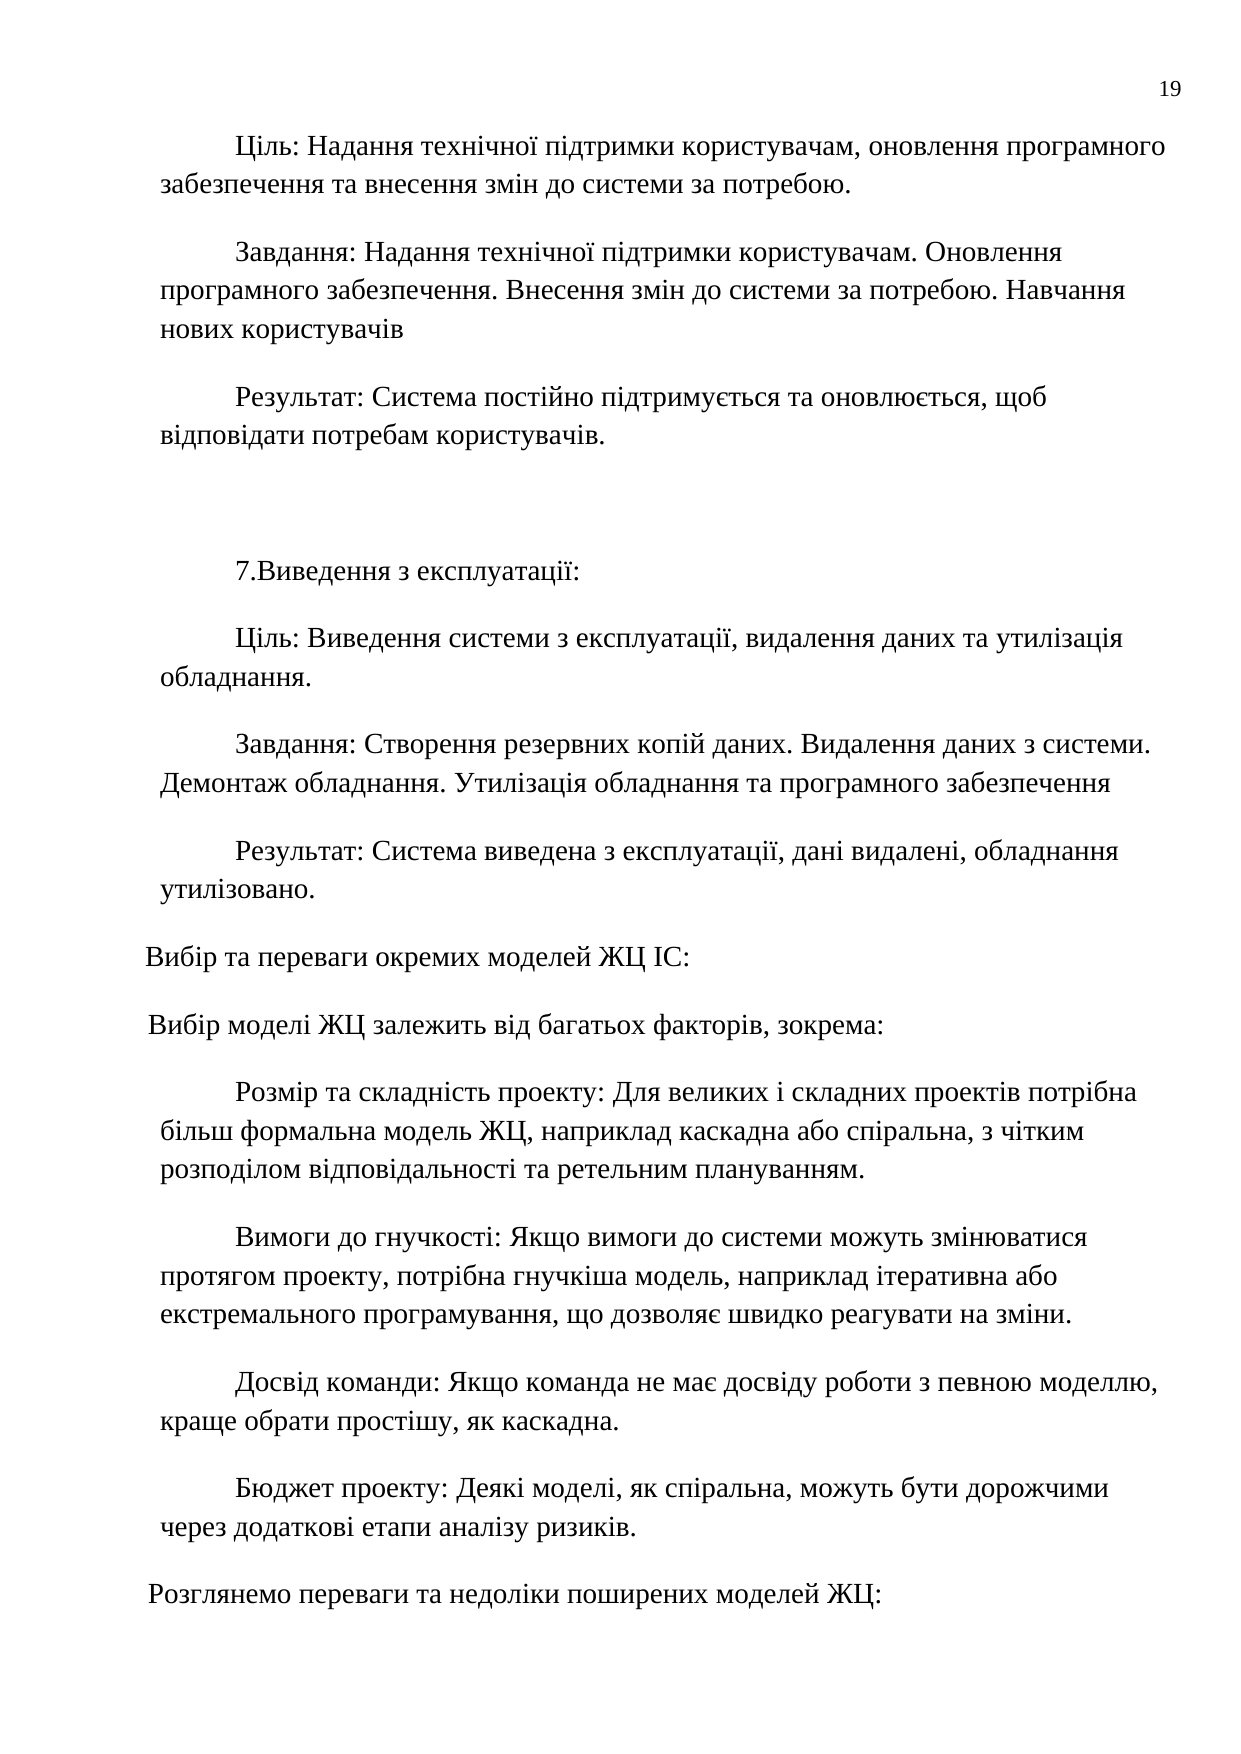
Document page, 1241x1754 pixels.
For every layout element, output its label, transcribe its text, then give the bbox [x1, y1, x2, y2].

text Розглянемо переваги та недоліки поширених моделей ЖЦ: [148, 1577, 1181, 1610]
text 7.Виведення з експлуатації: [160, 553, 1181, 586]
text Завдання: Створення резервних копій даних. Видалення даних з системи. Демонтаж обладнання. Утилізація обладнання та програмного забезпечення [160, 727, 1181, 799]
text Результат: Система постійно підтримується та оновлюється, щоб відповідати потребам користувачів. [160, 379, 1181, 451]
text Розмір та складність проекту: Для великих і складних проектів потрібна більш формальна модель ЖЦ, наприклад каскадна або спіральна, з чітким розподілом відповідальності та ретельним плануванням. [160, 1074, 1181, 1185]
text Вибір моделі ЖЦ залежить від багатьох факторів, зокрема: [148, 1007, 1181, 1040]
text Вимоги до гнучкості: Якщо вимоги до системи можуть змінюватися протягом проекту, потрібна гнучкіша модель, наприклад ітеративна або екстремального програмування, що дозволяє швидко реагувати на зміни. [160, 1219, 1181, 1330]
text Досвід команди: Якщо команда не має досвіду роботи з певною моделлю, краще обрати простішу, як каскадна. [160, 1364, 1181, 1436]
text Завдання: Надання технічної підтримки користувачам. Оновлення програмного забезпечення. Внесення змін до системи за потребою. Навчання нових користувачів [160, 234, 1181, 344]
subtitle Вибір та переваги окремих моделей ЖЦ ІС: [108, 939, 1181, 973]
text Результат: Система виведена з експлуатації, дані видалені, обладнання утилізовано. [160, 833, 1181, 905]
text Ціль: Виведення системи з експлуатації, видалення даних та утилізація обладнання. [160, 620, 1181, 692]
text Бюджет проекту: Деякі моделі, як спіральна, можуть бути дорожчими через додаткові етапи аналізу ризиків. [160, 1470, 1181, 1542]
text Ціль: Надання технічної підтримки користувачам, оновлення програмного забезпечення та внесення змін до системи за потребою. [160, 128, 1181, 200]
